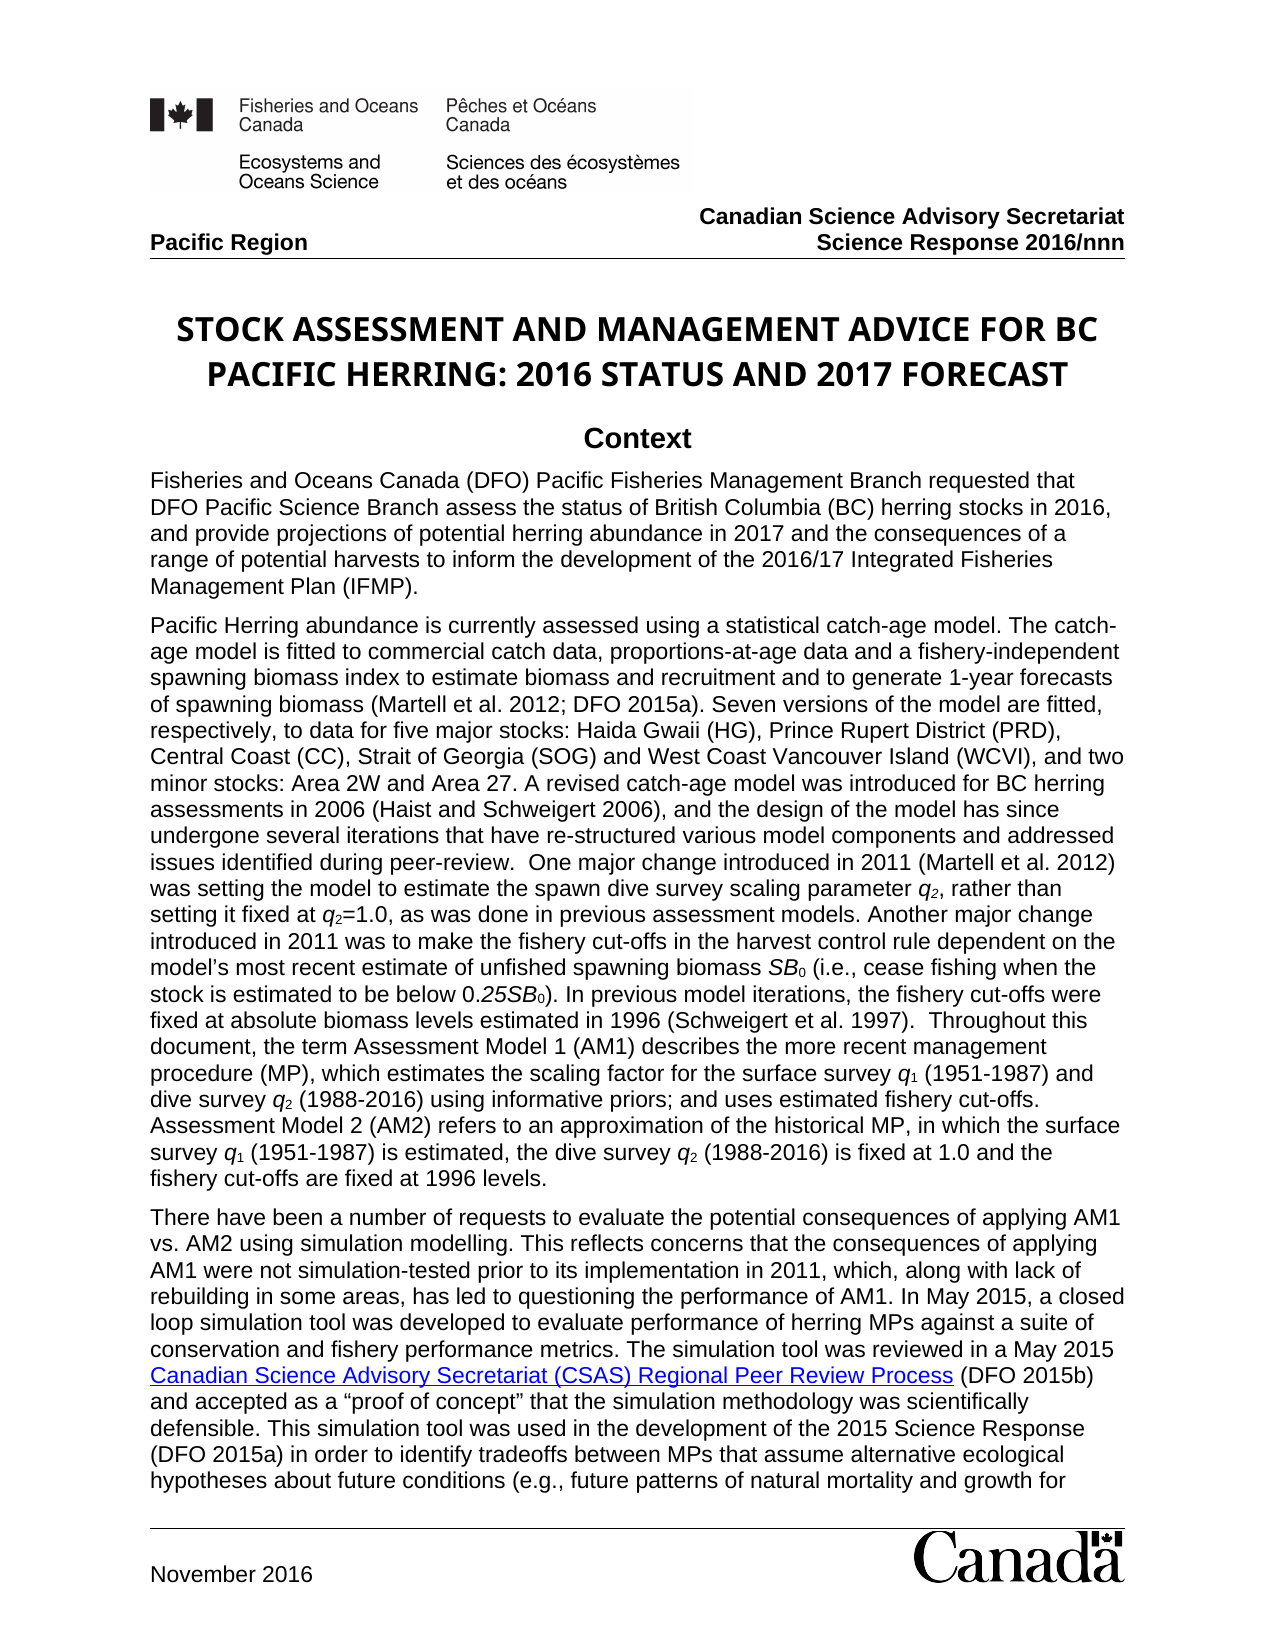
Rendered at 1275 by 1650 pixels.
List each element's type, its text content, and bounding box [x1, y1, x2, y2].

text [150, 1204, 1125, 1494]
subtitle STOCK ASSESSMENT AND MANAGEMENT ADVICE FOR BC PACIFIC HERRING: 2016 STATUS AND 2017 FORECAST [150, 305, 1125, 396]
picture [150, 89, 694, 191]
subtitle Context [150, 421, 1125, 455]
text Fisheries and Oceans Canada (DFO) Pacific Fisheries Management Branch requested that DFO Pacific Science Branch assess the status of British Columbia (BC) herring stocks in 2016, and provide projections of potential herring abundance in 2017 and the consequences of a range of potential harvests to inform the development of the 2016/17 Integrated Fisheries Management Plan (IFMP). [150, 467, 1125, 599]
text Pacific Herring abundance is currently assessed using a statistical catch-age model. The catch-age model is fitted to commercial catch data, proportions-at-age data and a fishery-independent spawning biomass index to estimate biomass and recruitment and to generate 1-year forecasts of spawning biomass (Martell et al. 2012; DFO 2015a). Seven versions of the model are fitted, respectively, to data for five major stocks: Haida Gwaii (HG), Prince Rupert District (PRD), Central Coast (CC), Strait of Georgia (SOG) and West Coast Vancouver Island (WCVI), and two minor stocks: Area 2W and Area 27. A revised catch-age model was introduced for BC herring assessments in 2006 (Haist and Schweigert 2006), and the design of the model has since undergone several iterations that have re-structured various model components and addressed issues identified during peer-review. One major change introduced in 2011 (Martell et al. 2012) was setting the model to estimate the spawn dive survey scaling parameter q2, rather than setting it fixed at q2=1.0, as was done in previous assessment models. Another major change introduced in 2011 was to make the fishery cut-offs in the harvest control rule dependent on the model’s most recent estimate of unfished spawning biomass SB0 (i.e., cease fishing when the stock is estimated to be below 0.25SB0). In previous model iterations, the fishery cut-offs were fixed at absolute biomass levels estimated in 1996 (Schweigert et al. 1997). Throughout this document, the term Assessment Model 1 (AM1) describes the more recent management procedure (MP), which estimates the scaling factor for the surface survey q1 (1951-1987) and dive survey q2 (1988-2016) using informative priors; and uses estimated fishery cut-offs. Assessment Model 2 (AM2) refers to an approximation of the historical MP, in which the surface survey q1 (1951-1987) is estimated, the dive survey q2 (1988-2016) is fixed at 1.0 and the fishery cut-offs are fixed at 1996 levels. [150, 612, 1125, 1191]
picture [914, 1531, 1125, 1583]
